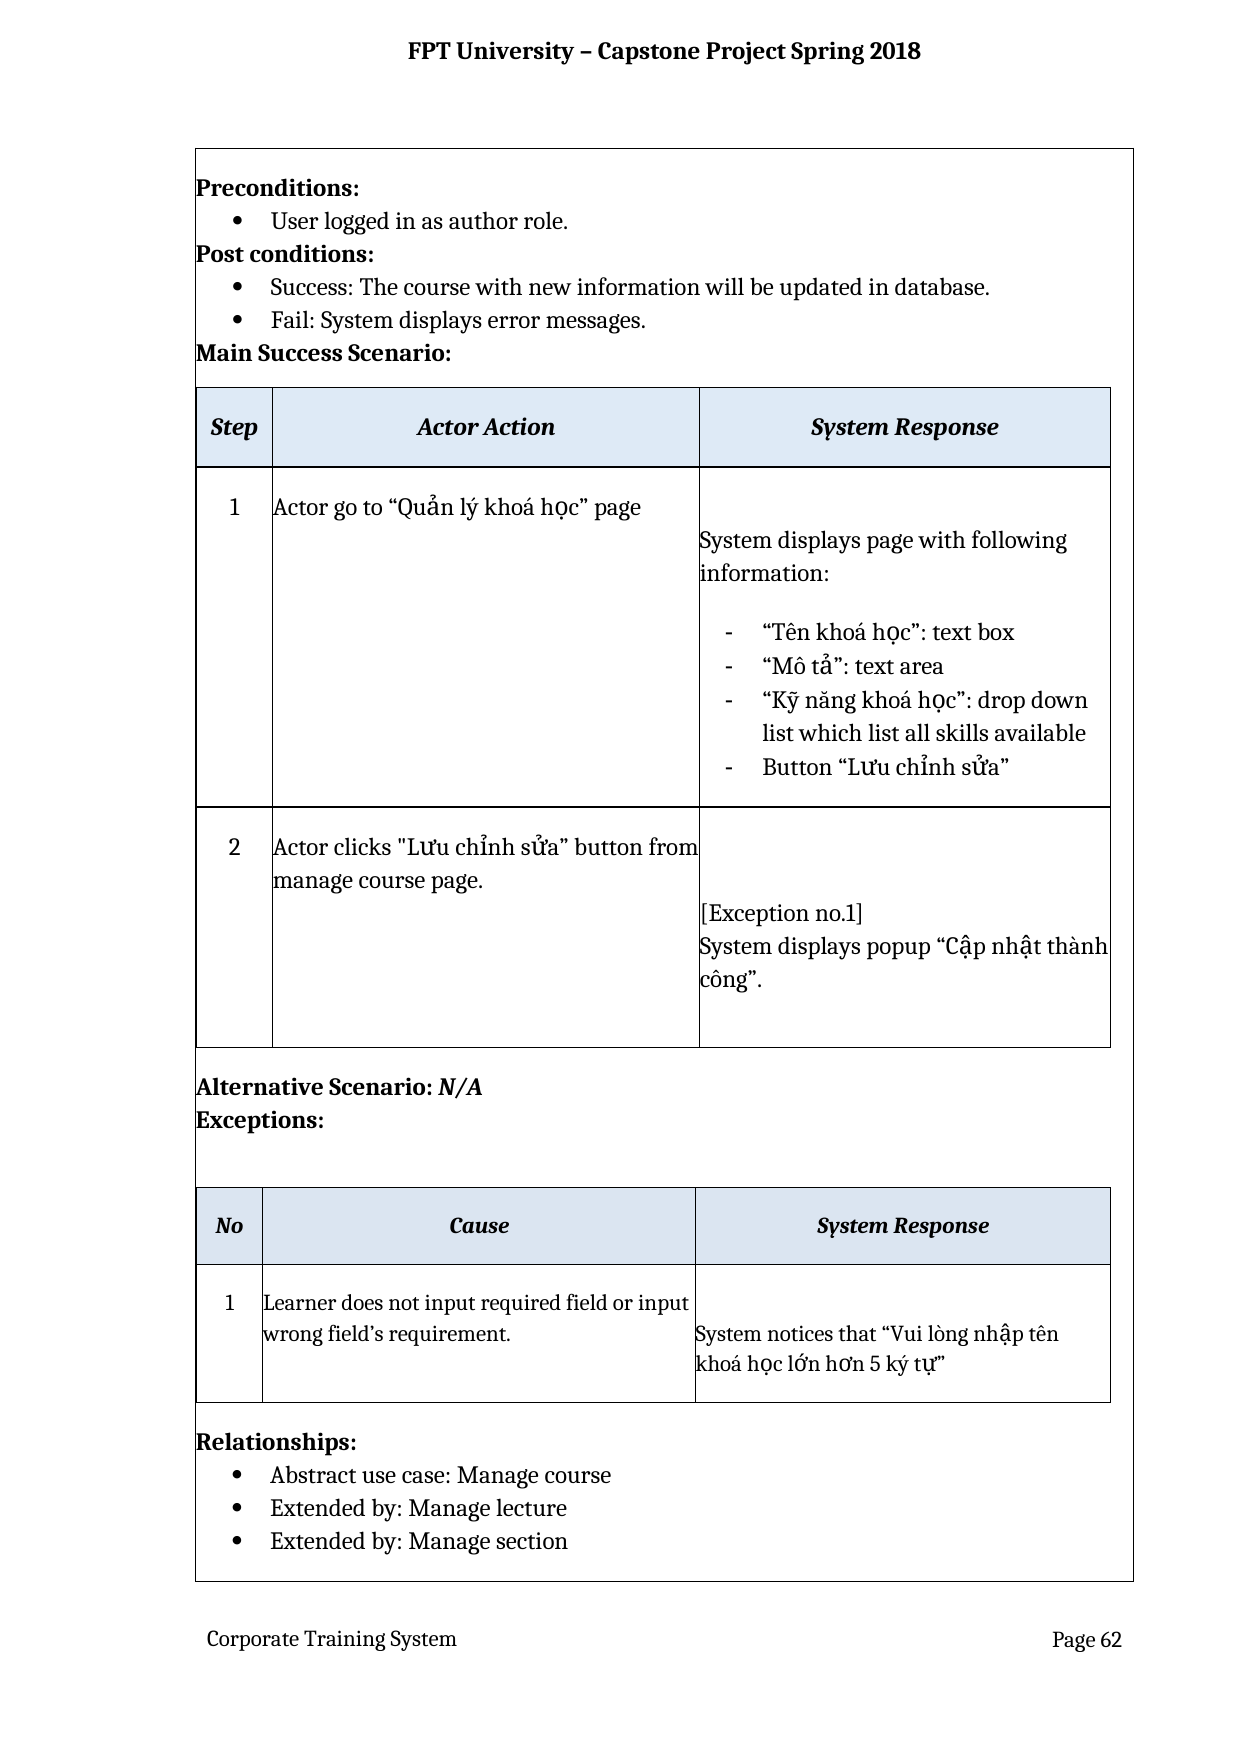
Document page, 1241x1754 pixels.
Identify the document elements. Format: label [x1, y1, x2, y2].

table_cell [196, 149, 1133, 1581]
